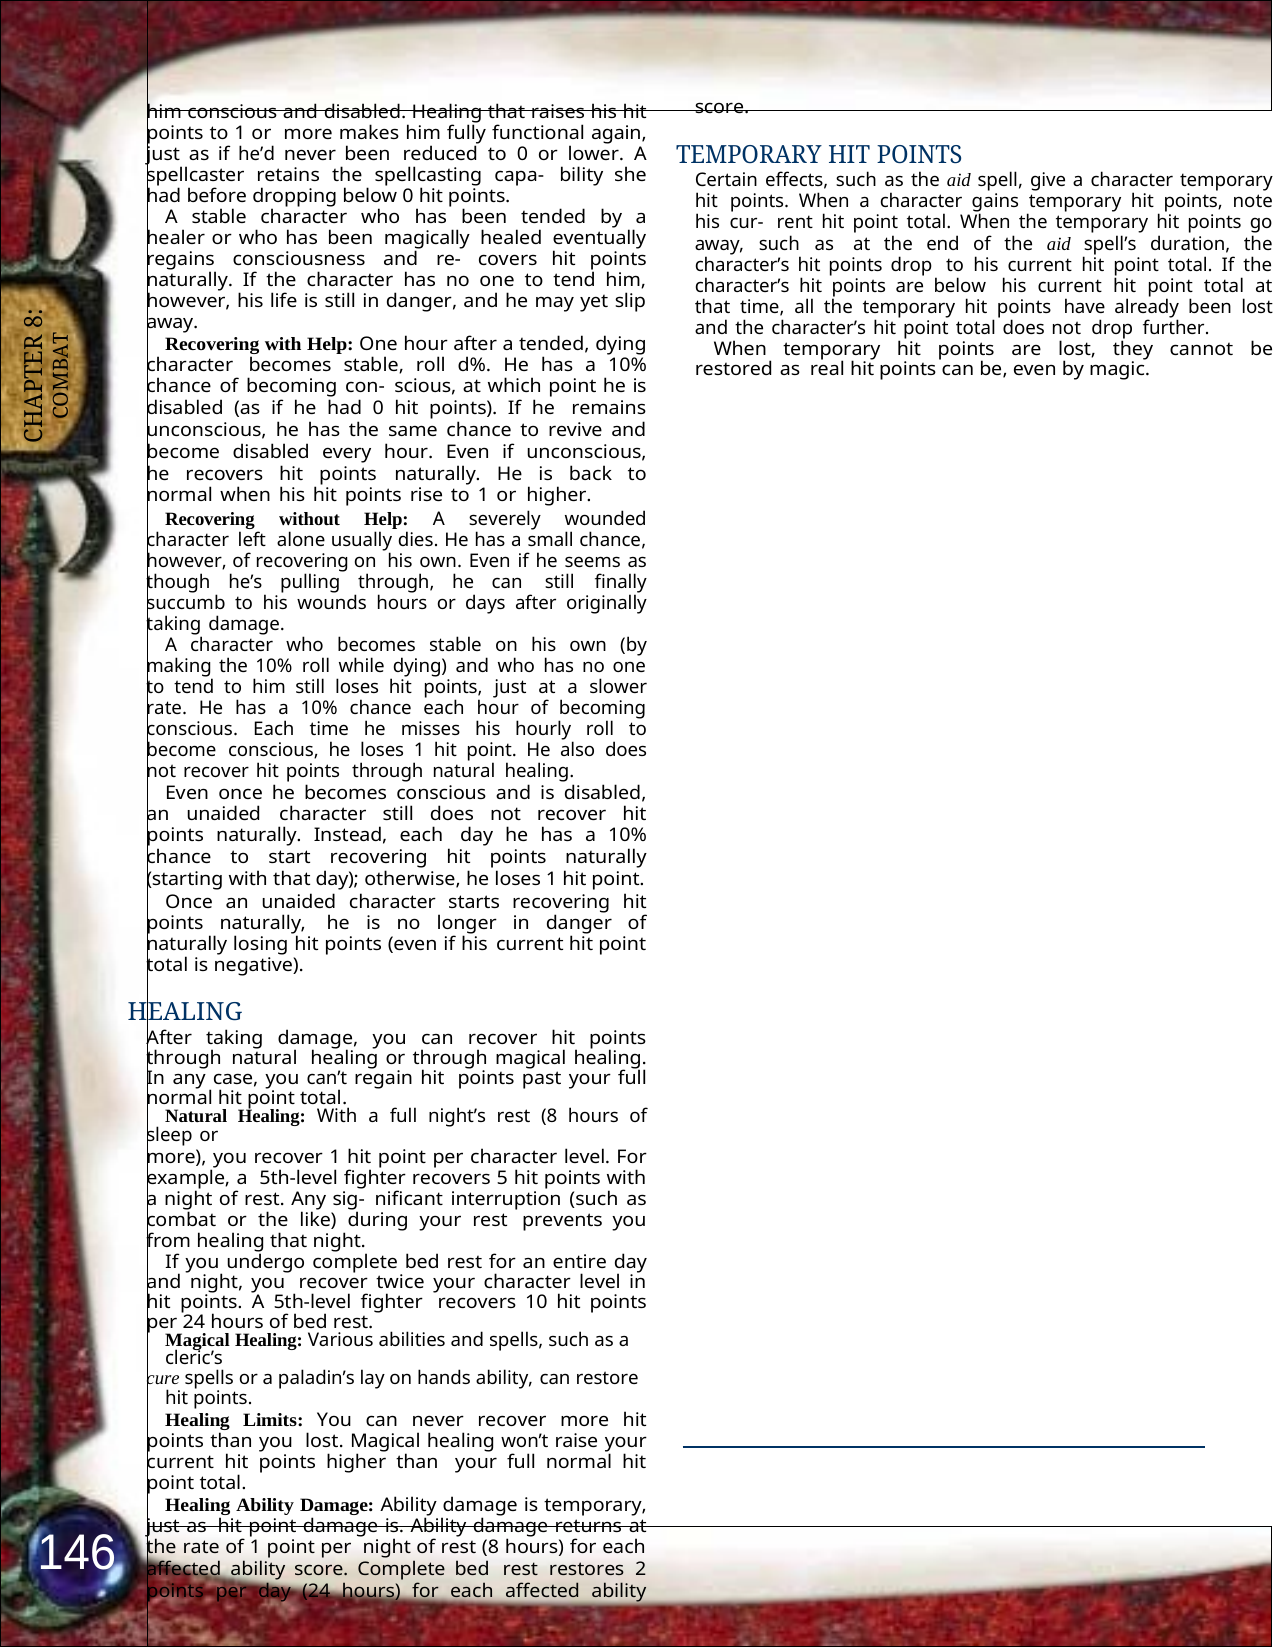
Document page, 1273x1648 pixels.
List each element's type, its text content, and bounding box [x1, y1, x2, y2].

text him conscious and disabled. Healing that raises his hit points to 1 or more makes him fully functional again, just as if he’d never been reduced to 0 or lower. A spellcaster retains the spellcasting capa- bility she had before dropping below 0 hit points. [146, 102, 647, 207]
picture [148, 1, 1271, 110]
text Magical Healing: Various abilities and spells, such as a cleric’s [165, 1333, 647, 1368]
text more), you recover 1 hit point per character level. For example, a 5th-level fighter recovers 5 hit points with a night of rest. Any sig- nificant interruption (such as combat or the like) during your rest prevents you from healing that night. [146, 1147, 647, 1252]
text Healing Ability Damage: Ability damage is temporary, just as hit point damage is. Ability damage returns at the rate of 1 point per night of rest (8 hours) for each affected ability score. Complete bed rest restores 2 points per day (24 hours) for each affected ability score. [146, 1494, 647, 1603]
text After taking damage, you can recover hit points through natural healing or through magical healing. In any case, you can’t regain hit points past your full normal hit point total. [146, 1028, 647, 1108]
text If you undergo complete bed rest for an entire day and night, you recover twice your character level in hit points. A 5th-level fighter recovers 10 hit points per 24 hours of bed rest. [146, 1253, 647, 1333]
text Recovering with Help: One hour after a tended, dying character becomes stable, roll d%. He has a 10% chance of becoming con- scious, at which point he is disabled (as if he had 0 hit points). If he remains unconscious, he has the same chance to revive and become disabled every hour. Even if unconscious, he recovers hit points naturally. He is back to normal when his hit points rise to 1 or higher. [146, 333, 647, 507]
subtitle HEALING [127, 1000, 647, 1026]
picture [148, 1527, 1271, 1646]
text A character who becomes stable on his own (by making the 10% roll while dying) and who has no one to tend to him still loses hit points, just at a slower rate. He has a 10% chance each hour of becoming conscious. Each time he misses his hourly roll to become conscious, he loses 1 hit point. He also does not recover hit points through natural healing. [146, 635, 647, 782]
subtitle 146 [37, 1523, 119, 1580]
text Healing Limits: You can never recover more hit points than you lost. Magical healing won’t raise your current hit points higher than your full normal hit point total. [146, 1410, 647, 1494]
text Even once he becomes conscious and is disabled, an unaided character still does not recover hit points naturally. Instead, each day he has a 10% chance to start recovering hit points naturally (starting with that day); otherwise, he loses 1 hit point. [146, 782, 647, 891]
text Recovering without Help: A severely wounded character left alone usually dies. He has a small chance, however, of recovering on his own. Even if he seems as though he’s pulling through, he can still finally succumb to his wounds hours or days after originally taking damage. [146, 508, 647, 635]
text Once an unaided character starts recovering hit points naturally, he is no longer in danger of naturally losing hit points (even if his current hit point total is negative). [146, 892, 647, 976]
text cure spells or a paladin’s lay on hands ability, can restore hit points. [146, 1368, 647, 1408]
picture [1, 1, 147, 1646]
text Natural Healing: With a full night’s rest (8 hours of sleep or [146, 1108, 647, 1145]
text A stable character who has been tended by a healer or who has been magically healed eventually regains consciousness and re- covers hit points naturally. If the character has no one to tend him, however, his life is still in danger, and he may yet slip away. [146, 207, 647, 333]
text Certain effects, such as the aid spell, give a character temporary hit points. When a character gains temporary hit points, note his cur- rent hit point total. When the temporary hit points go away, such as at the end of the aid spell’s duration, the character’s hit points drop to his current hit point total. If the character’s hit points are below his current hit point total at that time, all the temporary hit points have already been lost and the character’s hit point total does not drop further. [694, 170, 1273, 338]
subtitle TEMPORARY HIT POINTS [676, 143, 1273, 168]
text When temporary hit points are lost, they cannot be restored as real hit points can be, even by magic. [694, 339, 1273, 379]
